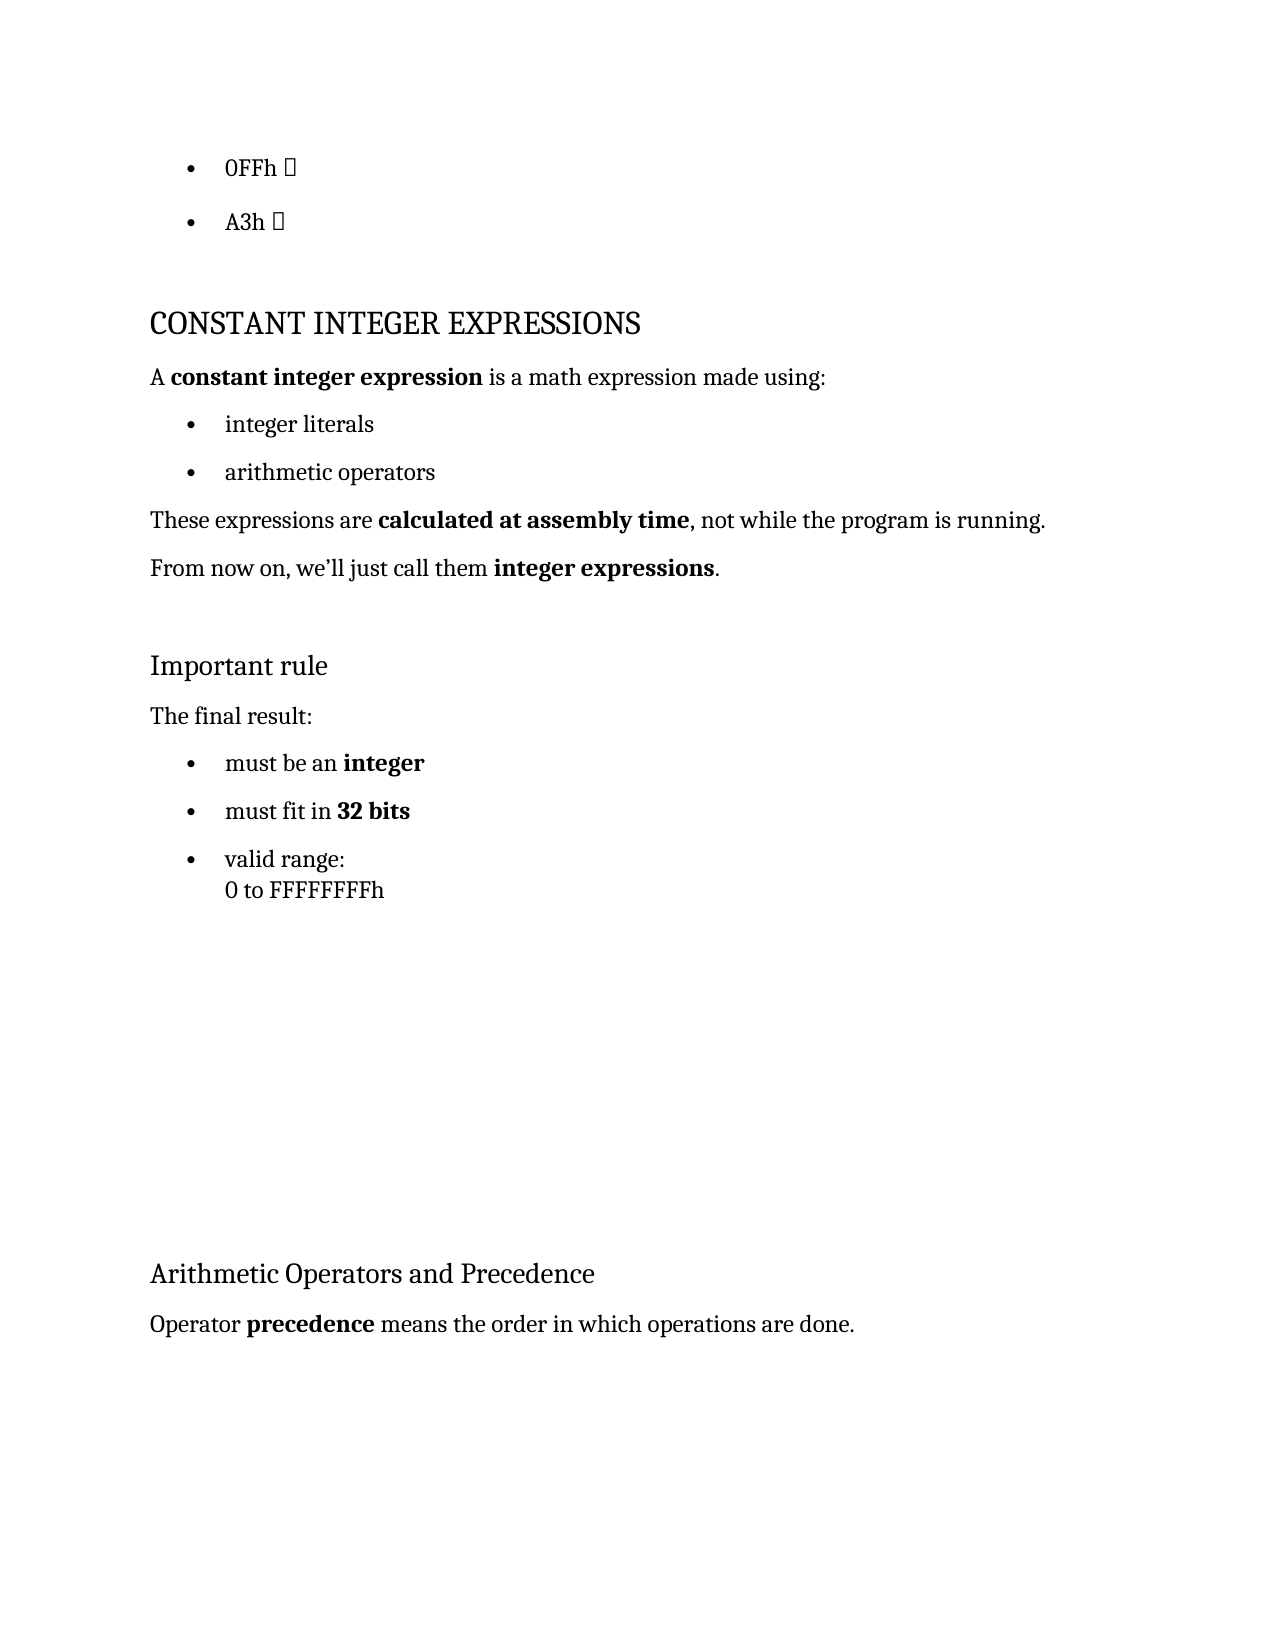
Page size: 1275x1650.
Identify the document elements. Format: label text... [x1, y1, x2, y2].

list A3h ❌ [187, 203, 1125, 237]
list must be an integer [187, 749, 1125, 778]
text Operator precedence means the order in which operations are done. [150, 1310, 1125, 1339]
list valid range: 0 to FFFFFFFFh [187, 845, 1125, 904]
text Important rule [150, 649, 1125, 682]
text Arithmetic Operators and Precedence [150, 1257, 1125, 1291]
list integer literals [187, 410, 1125, 439]
text These expressions are calculated at assembly time, not while the program is running. [150, 506, 1125, 534]
list arithmetic operators [187, 458, 1125, 487]
list must fit in 32 bits [187, 797, 1125, 826]
text A constant integer expression is a math expression made using: [150, 363, 1125, 391]
text The final result: [150, 702, 1125, 730]
list 0FFh ✅ [187, 150, 1125, 184]
text From now on, we’ll just call them integer expressions. [150, 553, 1125, 582]
text CONSTANT INTEGER EXPRESSIONS [150, 304, 1125, 343]
